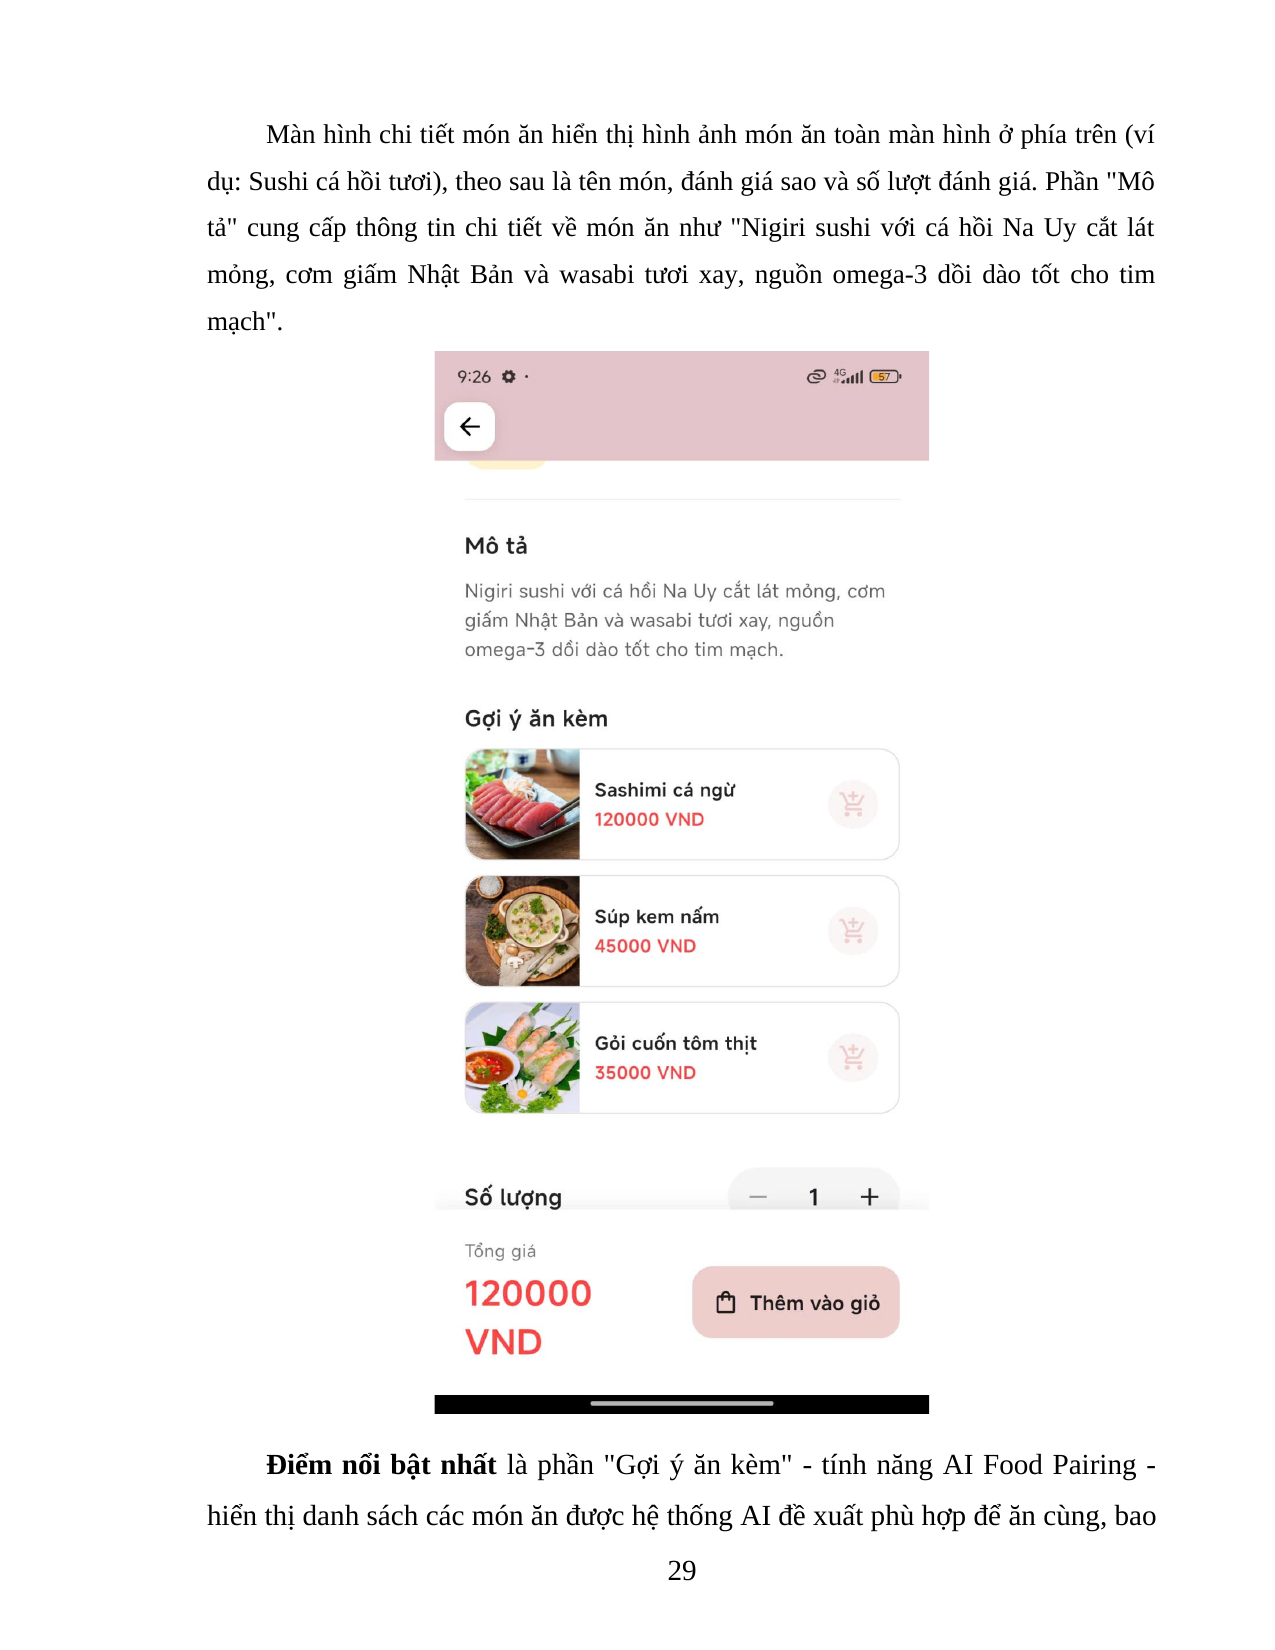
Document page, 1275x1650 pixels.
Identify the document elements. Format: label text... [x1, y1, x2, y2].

text Màn hình chi tiết món ăn hiển thị hình ảnh món ăn toàn màn hình ở phía trên (ví dụ: Sushi cá hồi tươi), theo sau là tên món, đánh giá sao và số lượt đánh giá. Phần "Mô tả" cung cấp thông tin chi tiết về món ăn như "Nigiri sushi với cá hồi Na Uy cắt lát mỏng, cơm giấm Nhật Bản và wasabi tươi xay, nguồn omega-3 dồi dào tốt cho tim mạch". [207, 118, 1157, 336]
picture [434, 351, 930, 1414]
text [207, 1447, 1157, 1531]
